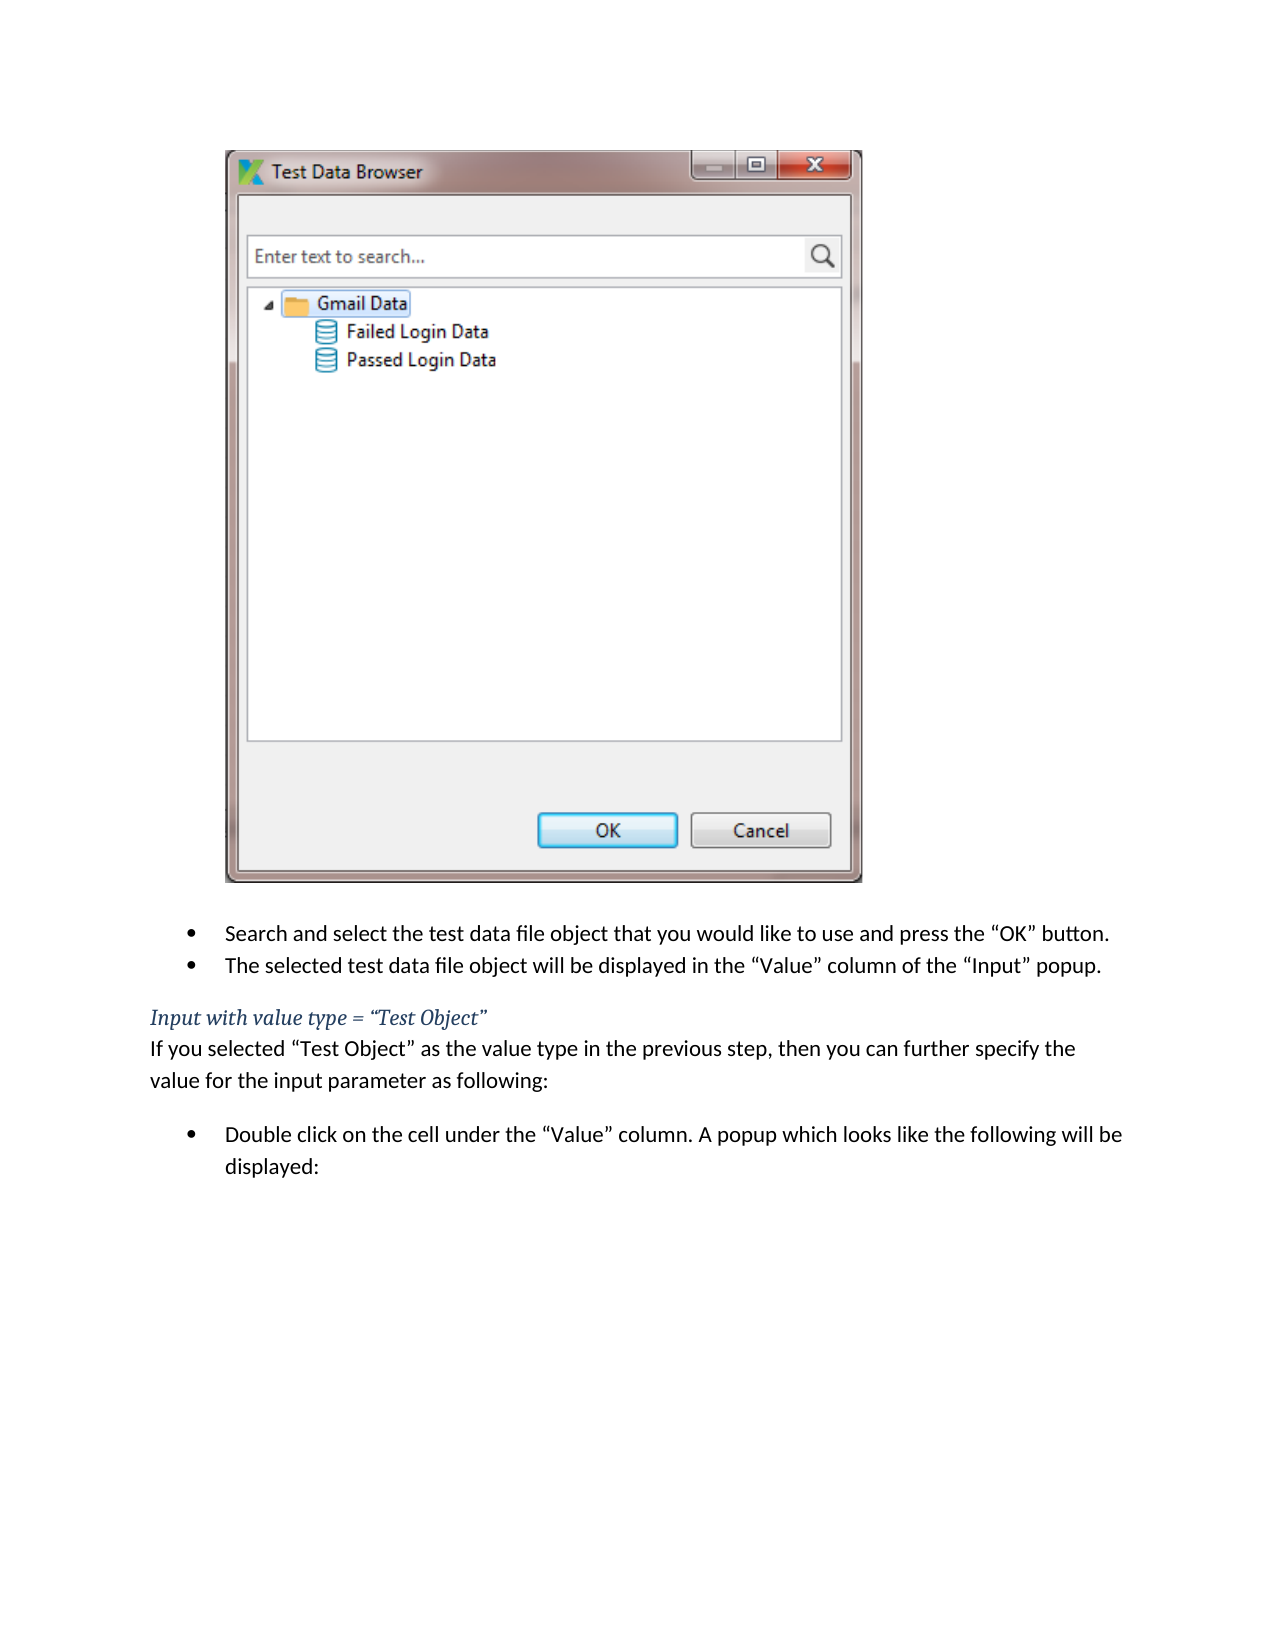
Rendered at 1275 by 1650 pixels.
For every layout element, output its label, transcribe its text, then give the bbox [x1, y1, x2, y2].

subtitle Input with value type = “Test Object” [150, 1004, 1125, 1031]
text If you selected “Test Object” as the value type in the previous step, then you can further specify the value for the input parameter as following: [150, 1034, 1125, 1095]
list Search and select the test data file object that you would like to use and press the “OK” button. [187, 919, 1125, 947]
list Double click on the cell under the “Value” column. A popup which looks like the following will be displayed: [187, 1120, 1125, 1180]
list The selected test data file object will be displayed in the “Value” column of the “Input” popup. [187, 951, 1125, 979]
picture [225, 150, 863, 883]
